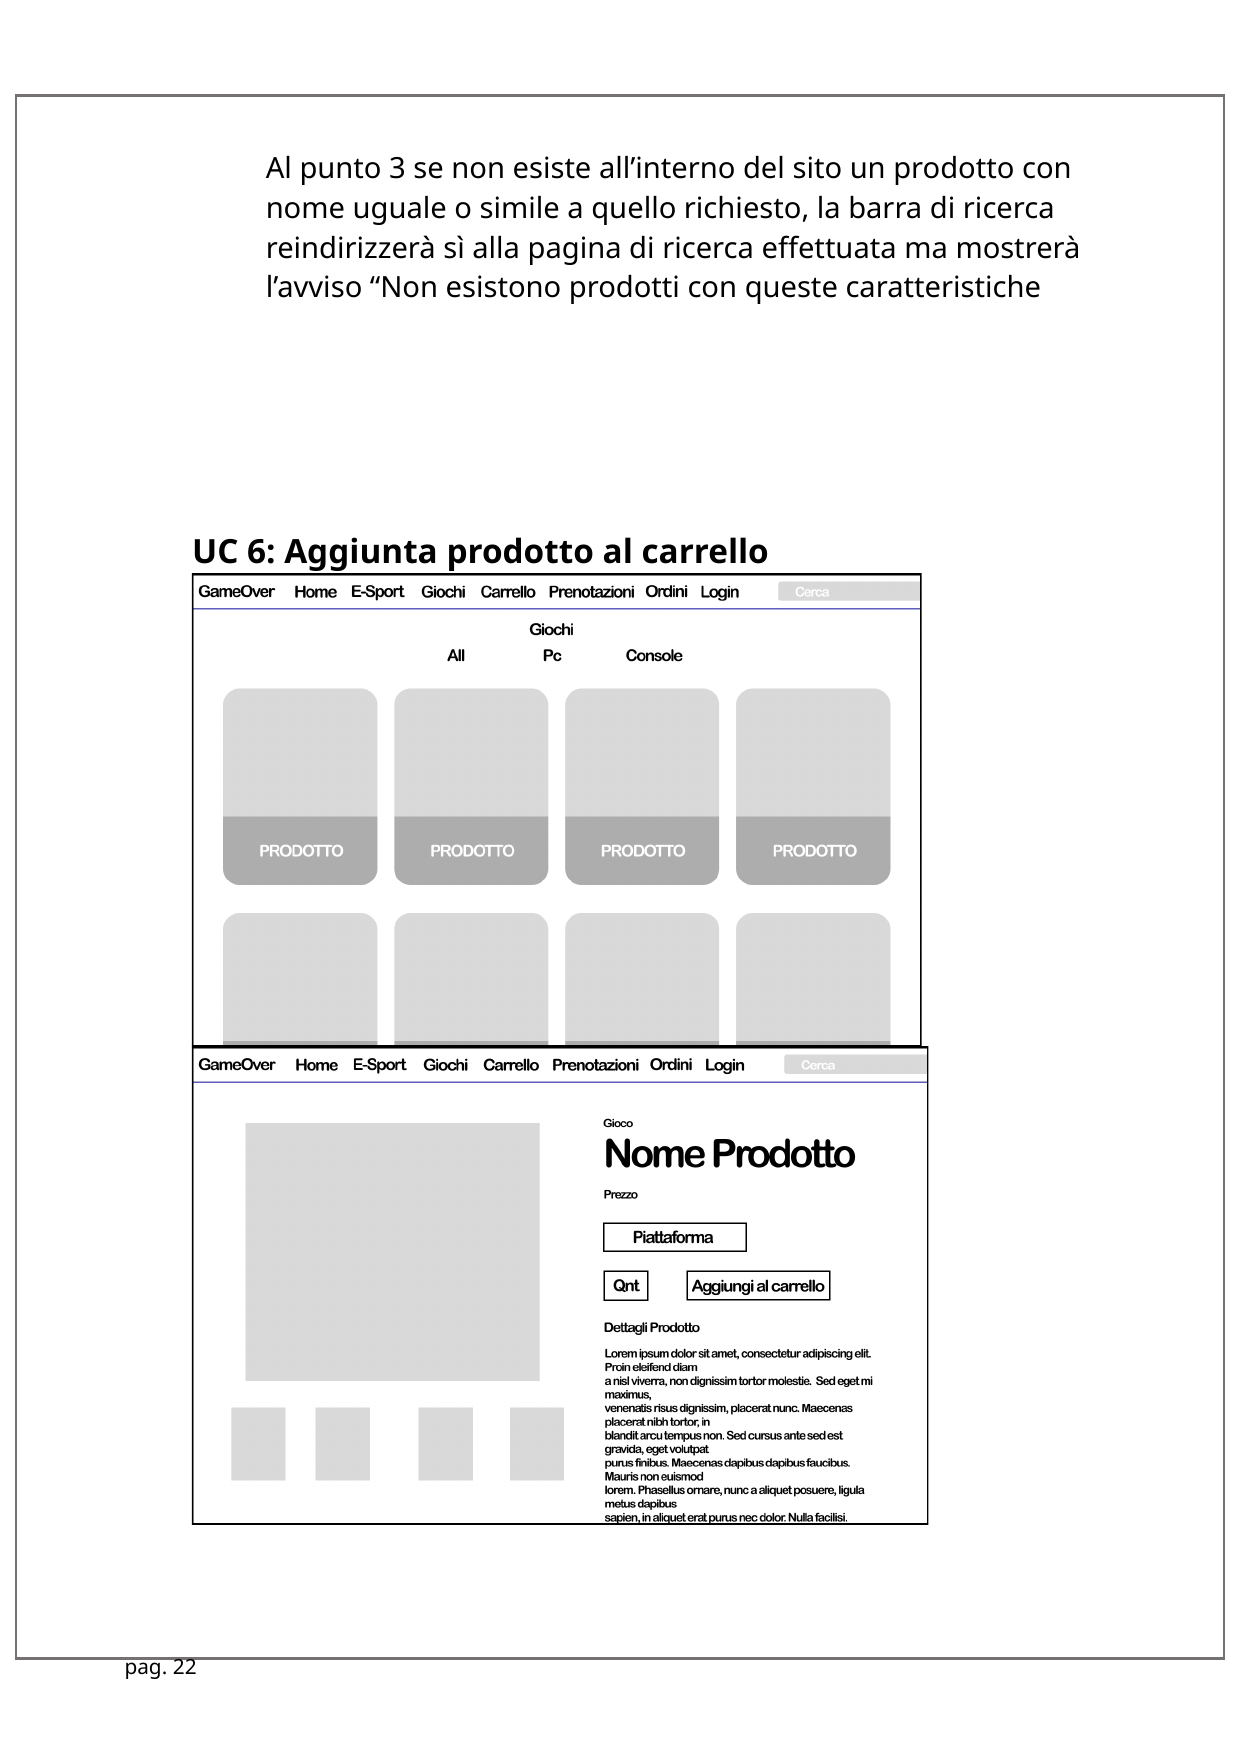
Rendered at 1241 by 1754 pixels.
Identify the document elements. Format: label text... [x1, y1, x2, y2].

picture [191, 573, 929, 1525]
text Al punto 3 se non esiste all’interno del sito un prodotto con nome uguale o simile a quello richiesto, la barra di ricerca reindirizzerà sì alla pagina di ricerca effettuata ma mostrerà l’avviso “Non esistono prodotti con queste caratteristiche [266, 148, 1122, 306]
text UC 6: Aggiunta prodotto al carrello [118, 528, 1122, 573]
